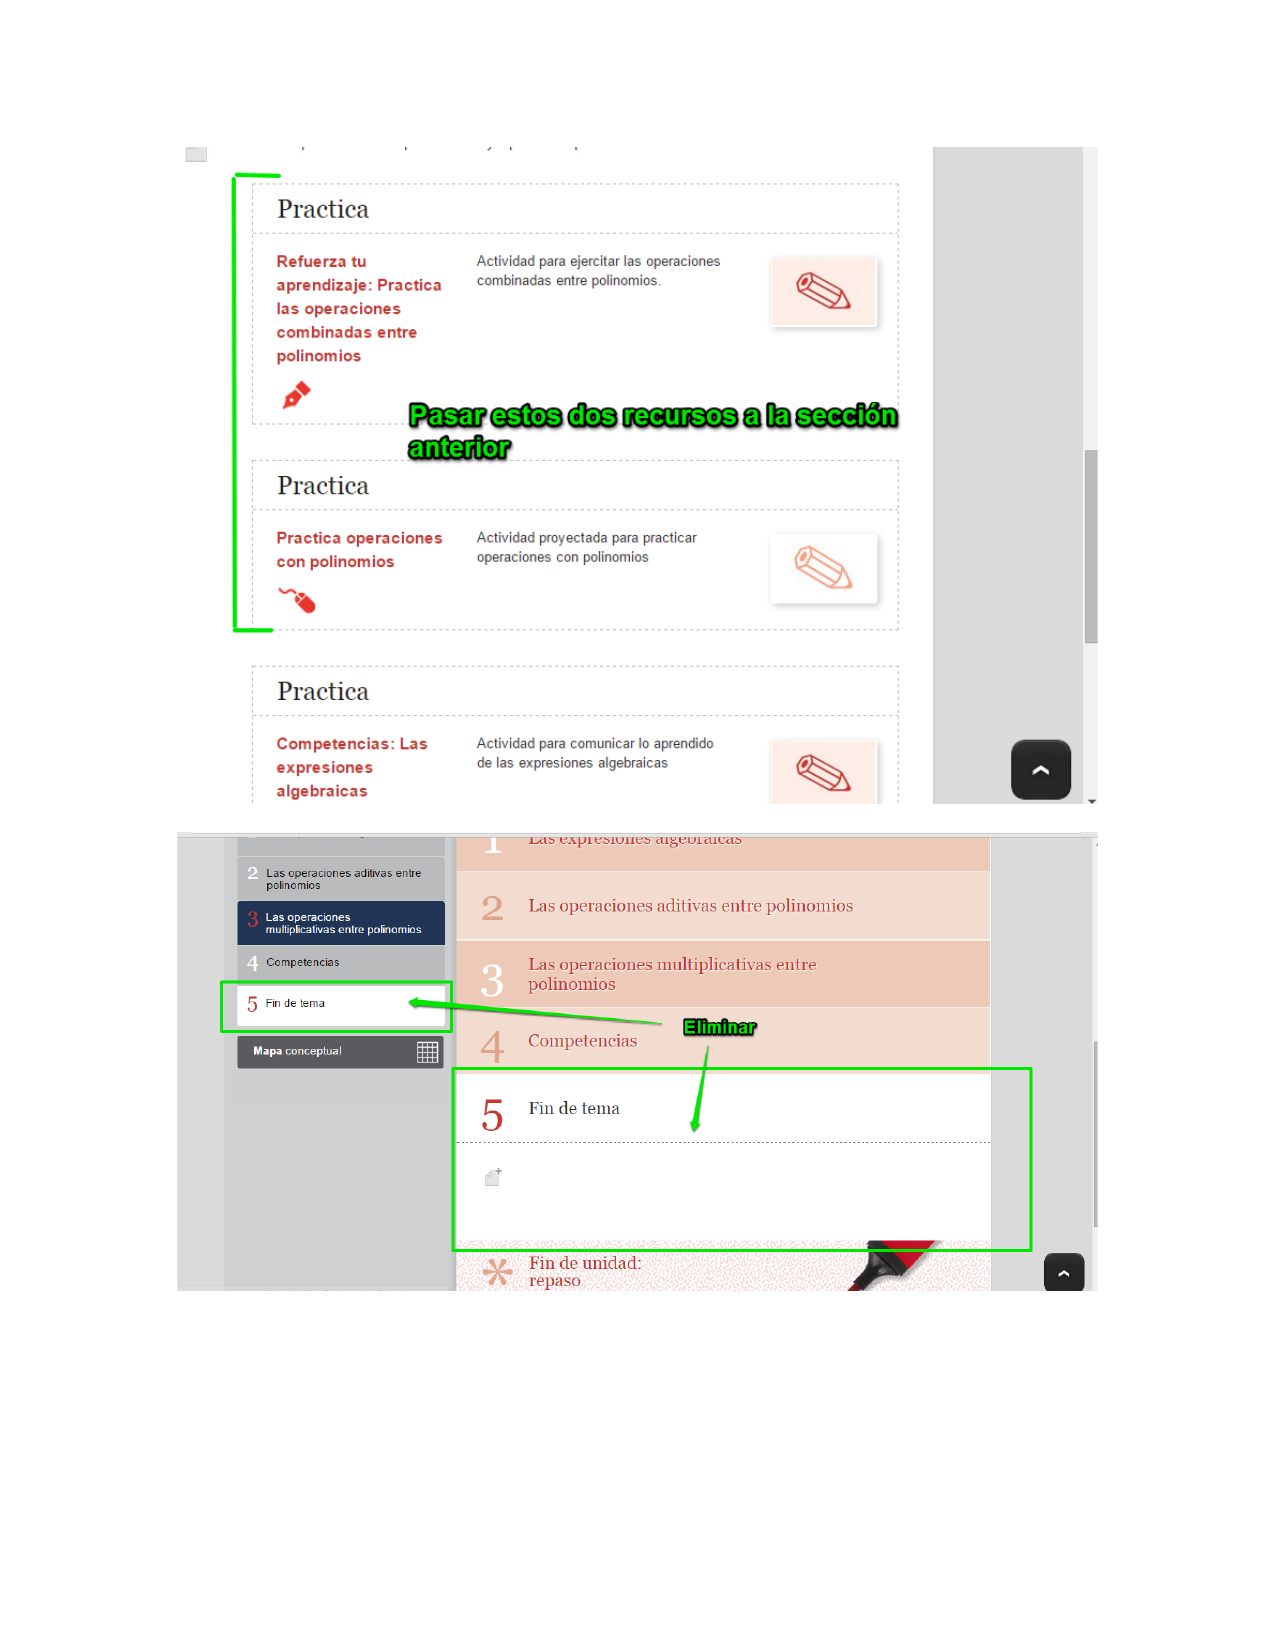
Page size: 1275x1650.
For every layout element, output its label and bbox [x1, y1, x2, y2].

picture [177, 147, 1098, 804]
picture [177, 832, 1098, 1291]
